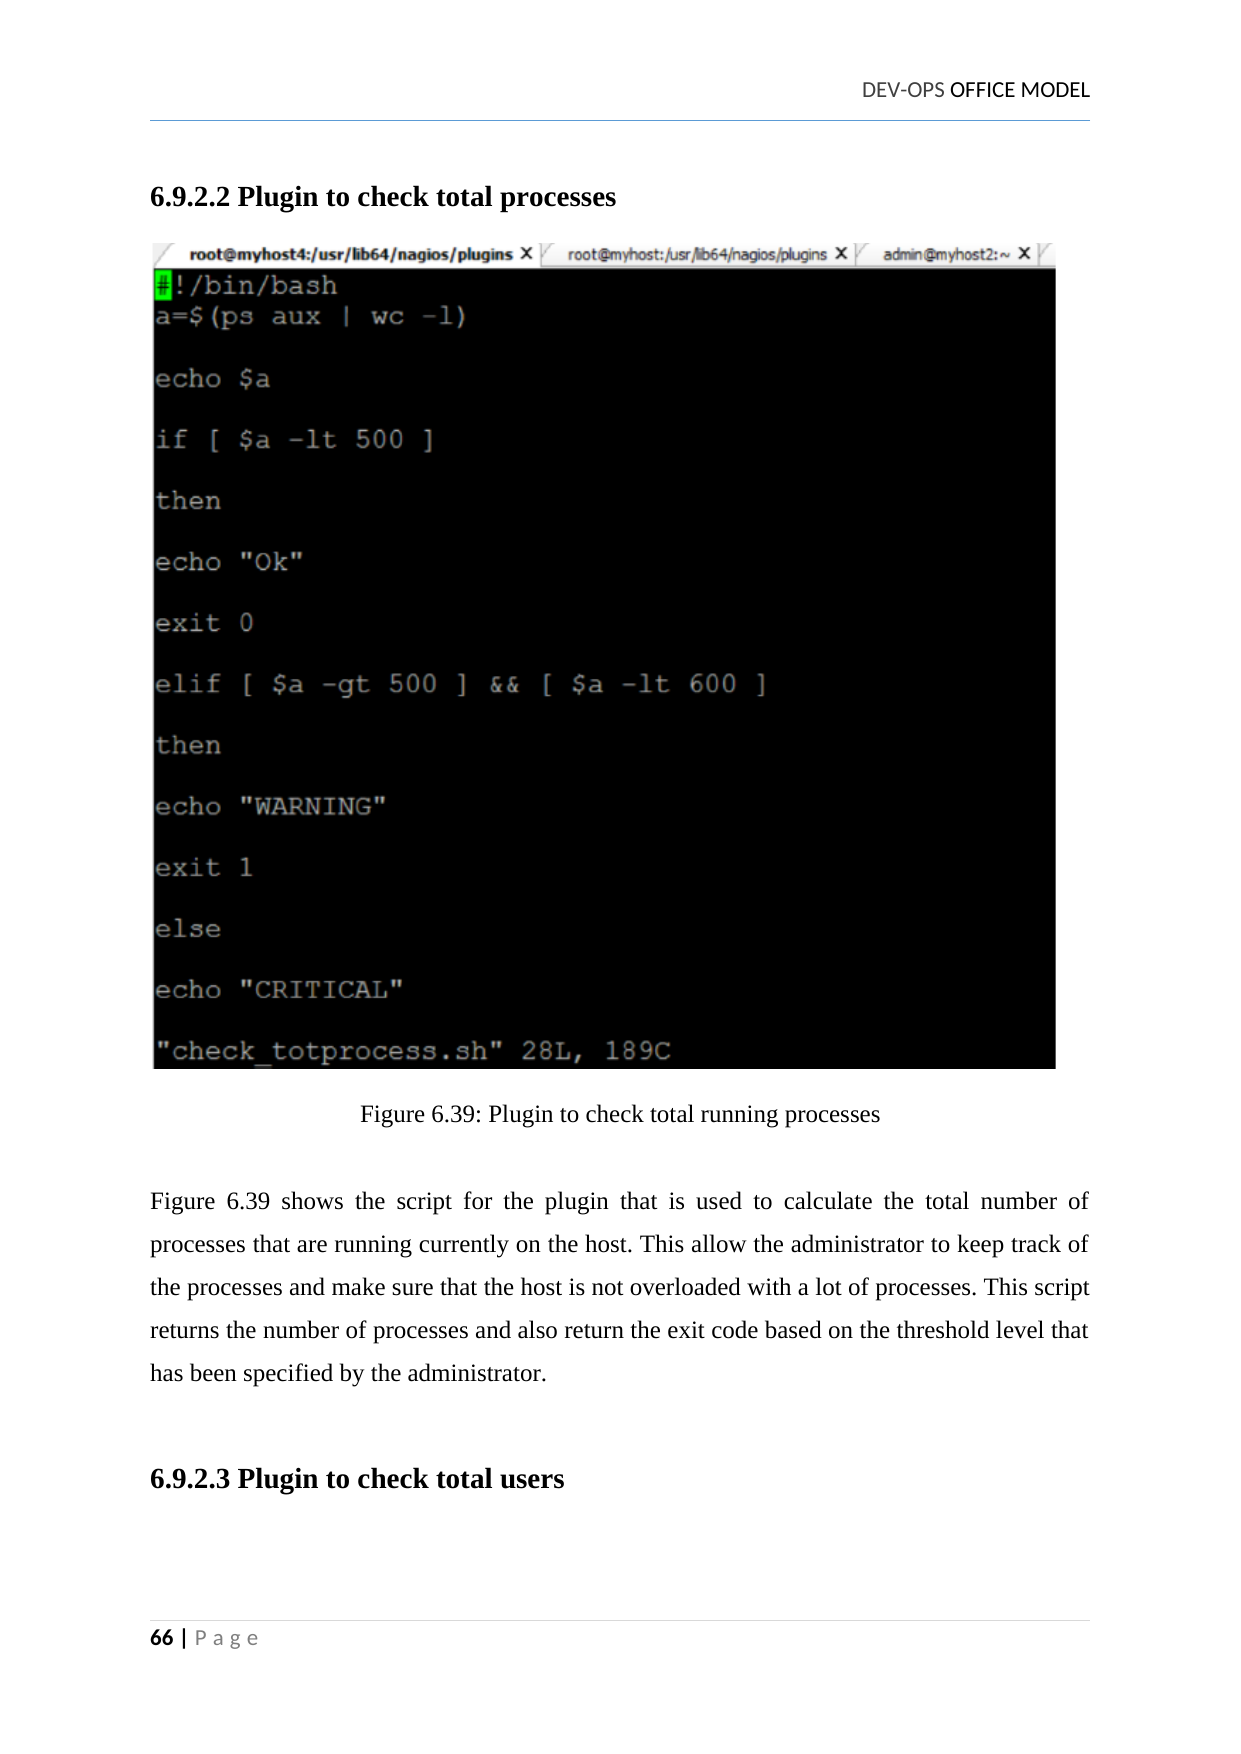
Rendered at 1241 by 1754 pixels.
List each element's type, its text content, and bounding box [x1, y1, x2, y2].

text Figure 6.39: Plugin to check total running processes [150, 1099, 1090, 1128]
picture [150, 243, 1056, 1069]
text Figure 6.39 shows the script for the plugin that is used to calculate the total number of processes that are running currently on the host. This allow the administrator to keep track of the processes and make sure that the host is not overloaded with a lot of processes. This script returns the number of processes and also return the exit code based on the threshold level that has been specified by the administrator. [150, 1186, 1090, 1387]
text 6.9.2.3 Plugin to check total users [150, 1461, 1090, 1495]
text 6.9.2.2 Plugin to check total processes [150, 179, 1090, 212]
